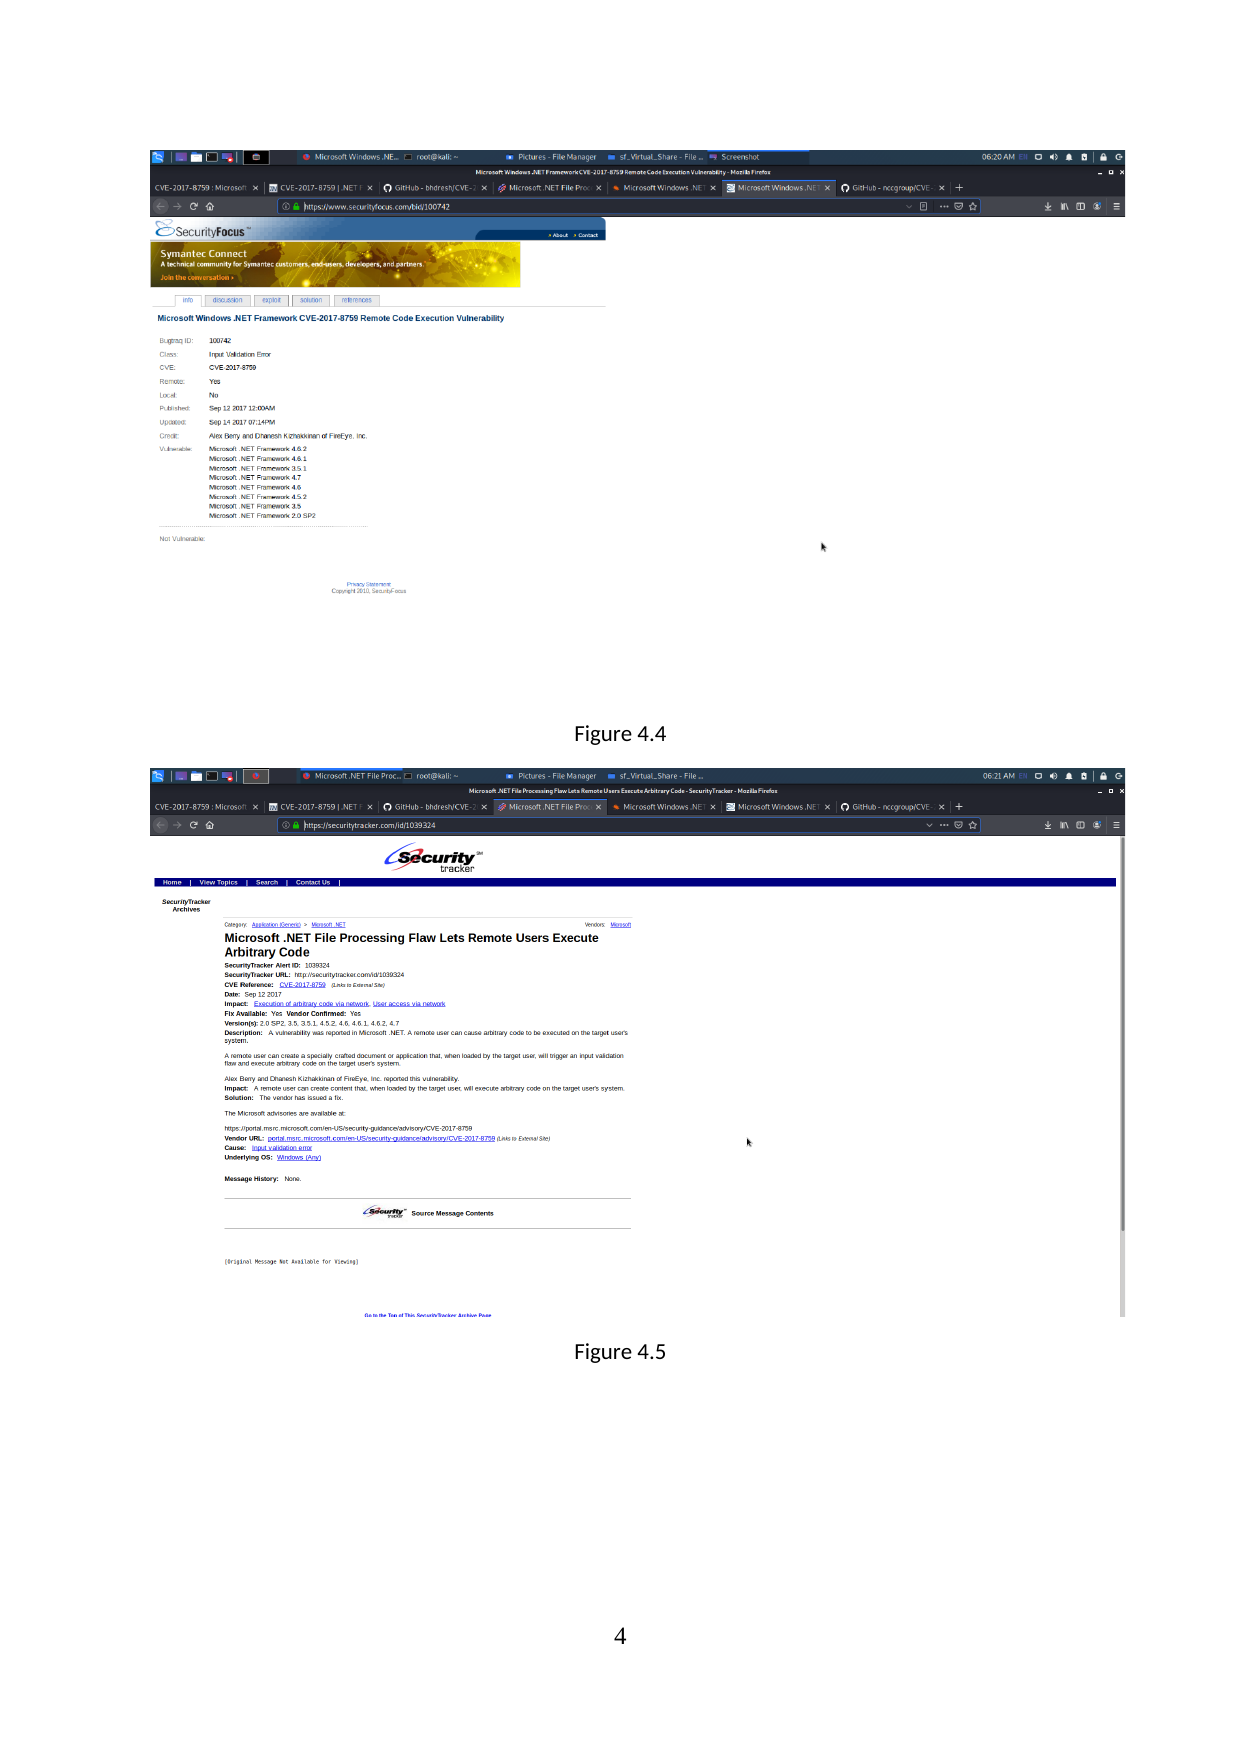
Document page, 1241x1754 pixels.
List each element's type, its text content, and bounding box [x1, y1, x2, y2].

picture [150, 150, 1125, 699]
picture [150, 768, 1125, 1317]
text Figure 4.4 [150, 719, 1090, 747]
text Figure 4.5 [150, 1337, 1090, 1365]
